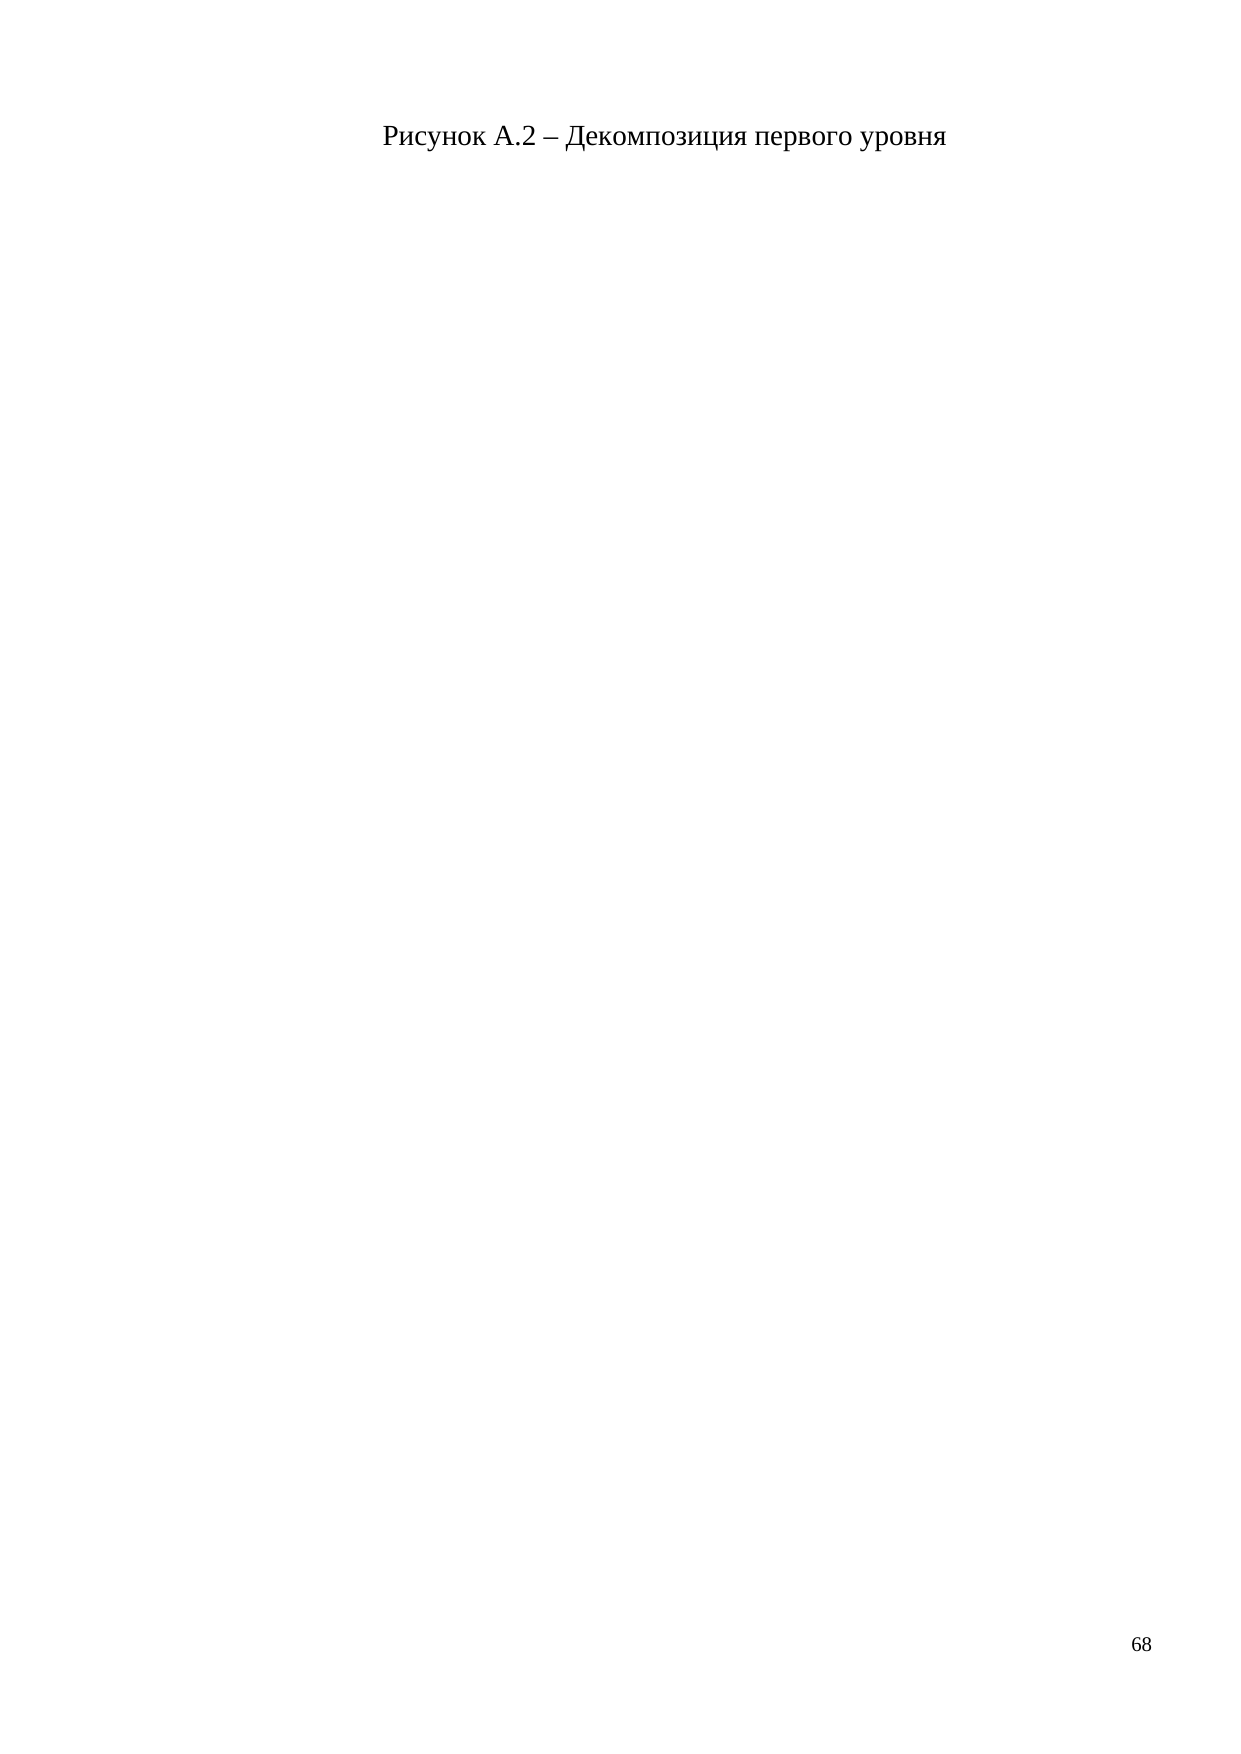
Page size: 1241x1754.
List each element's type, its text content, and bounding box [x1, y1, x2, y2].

text Рисунок А.2 – Декомпозиция первого уровня [177, 118, 1152, 152]
